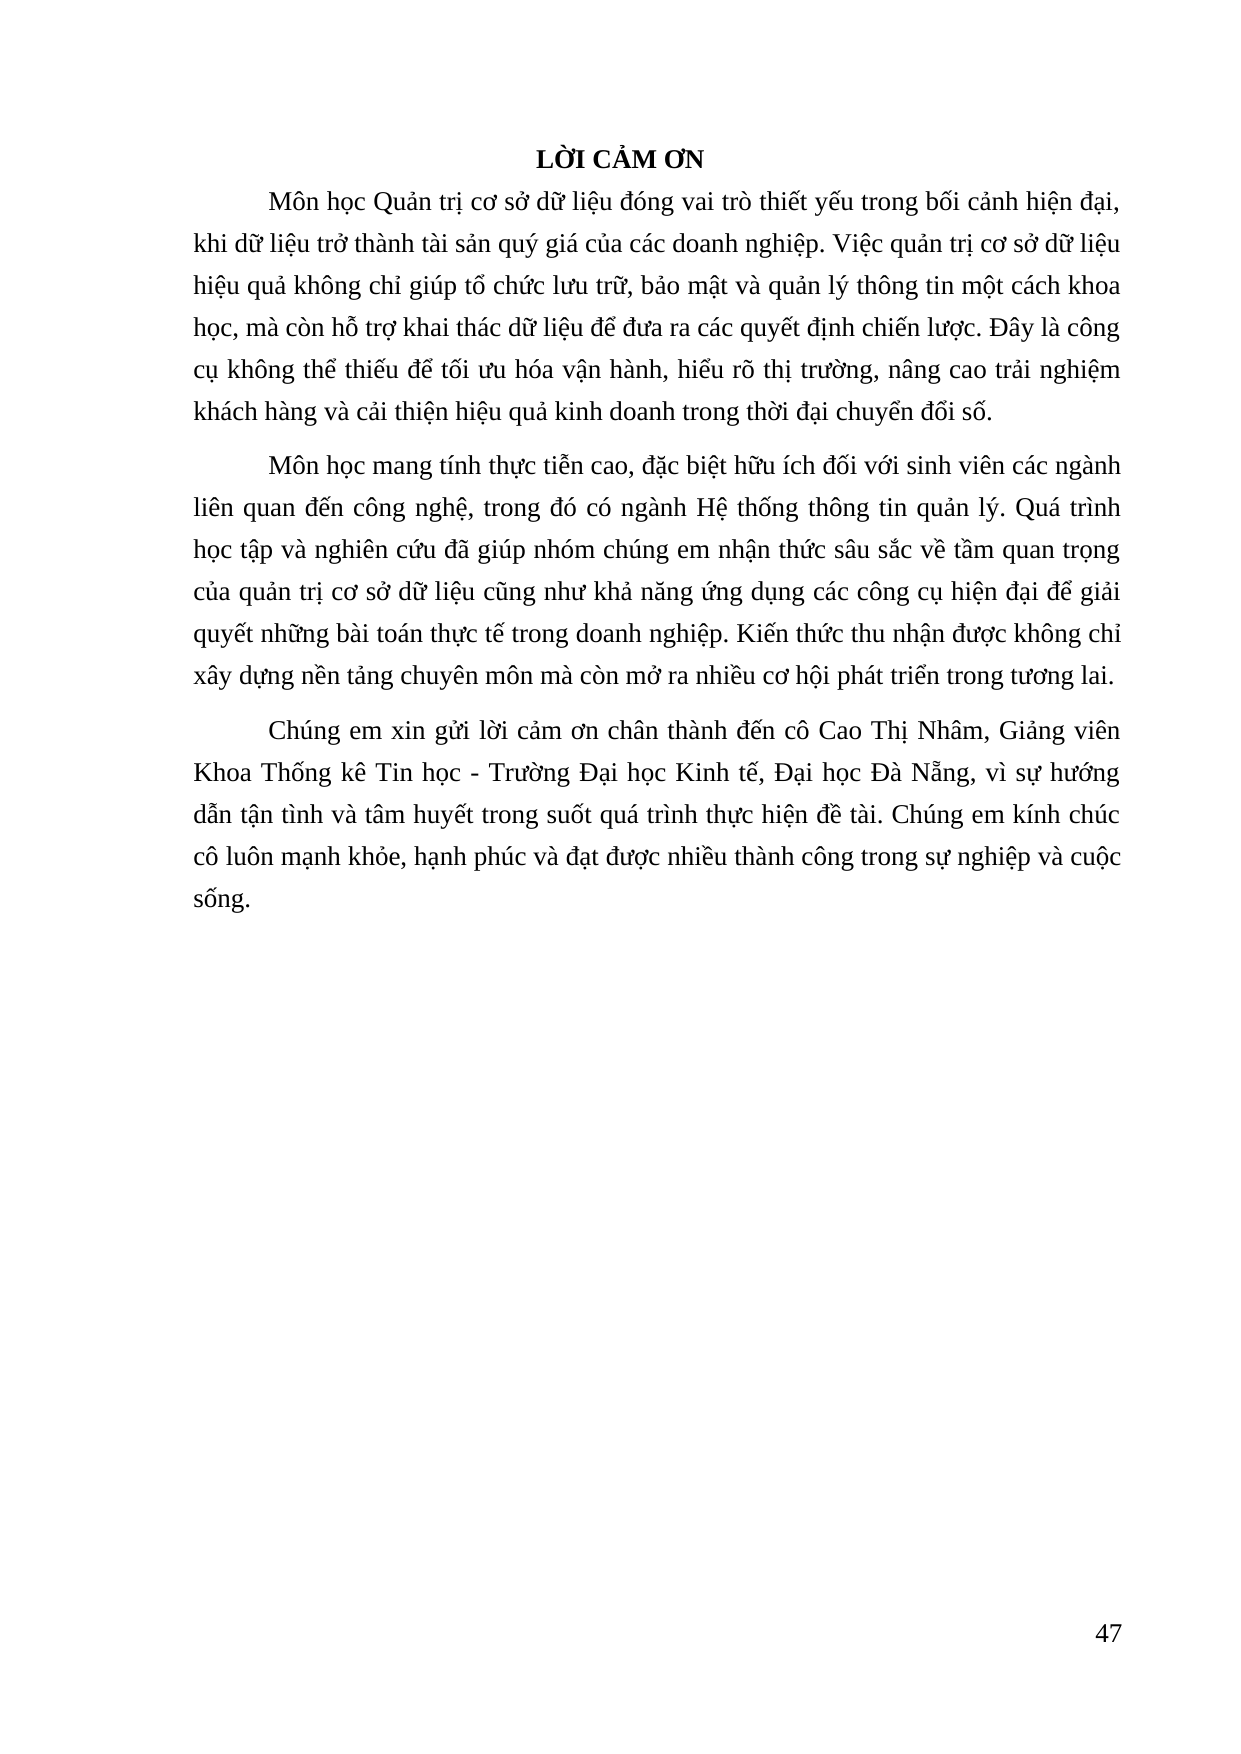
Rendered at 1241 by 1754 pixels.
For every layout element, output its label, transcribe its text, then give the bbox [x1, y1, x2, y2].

text Chúng em xin gửi lời cảm ơn chân thành đến cô Cao Thị Nhâm, Giảng viên Khoa Thống kê Tin học - Trường Đại học Kinh tế, Đại học Đà Nẵng, vì sự hướng dẫn tận tình và tâm huyết trong suốt quá trình thực hiện đề tài. Chúng em kính chúc cô luôn mạnh khỏe, hạnh phúc và đạt được nhiều thành công trong sự nghiệp và cuộc sống. [193, 714, 1122, 913]
text Môn học Quản trị cơ sở dữ liệu đóng vai trò thiết yếu trong bối cảnh hiện đại, khi dữ liệu trở thành tài sản quý giá của các doanh nghiệp. Việc quản trị cơ sở dữ liệu hiệu quả không chỉ giúp tổ chức lưu trữ, bảo mật và quản lý thông tin một cách khoa học, mà còn hỗ trợ khai thác dữ liệu để đưa ra các quyết định chiến lược. Đây là công cụ không thể thiếu để tối ưu hóa vận hành, hiểu rõ thị trường, nâng cao trải nghiệm khách hàng và cải thiện hiệu quả kinh doanh trong thời đại chuyển đổi số. [193, 185, 1122, 426]
text Môn học mang tính thực tiễn cao, đặc biệt hữu ích đối với sinh viên các ngành liên quan đến công nghệ, trong đó có ngành Hệ thống thông tin quản lý. Quá trình học tập và nghiên cứu đã giúp nhóm chúng em nhận thức sâu sắc về tầm quan trọng của quản trị cơ sở dữ liệu cũng như khả năng ứng dụng các công cụ hiện đại để giải quyết những bài toán thực tế trong doanh nghiệp. Kiến thức thu nhận được không chỉ xây dựng nền tảng chuyên môn mà còn mở ra nhiều cơ hội phát triển trong tương lai. [193, 449, 1122, 691]
subtitle LỜI CẢM ƠN [118, 143, 1122, 174]
